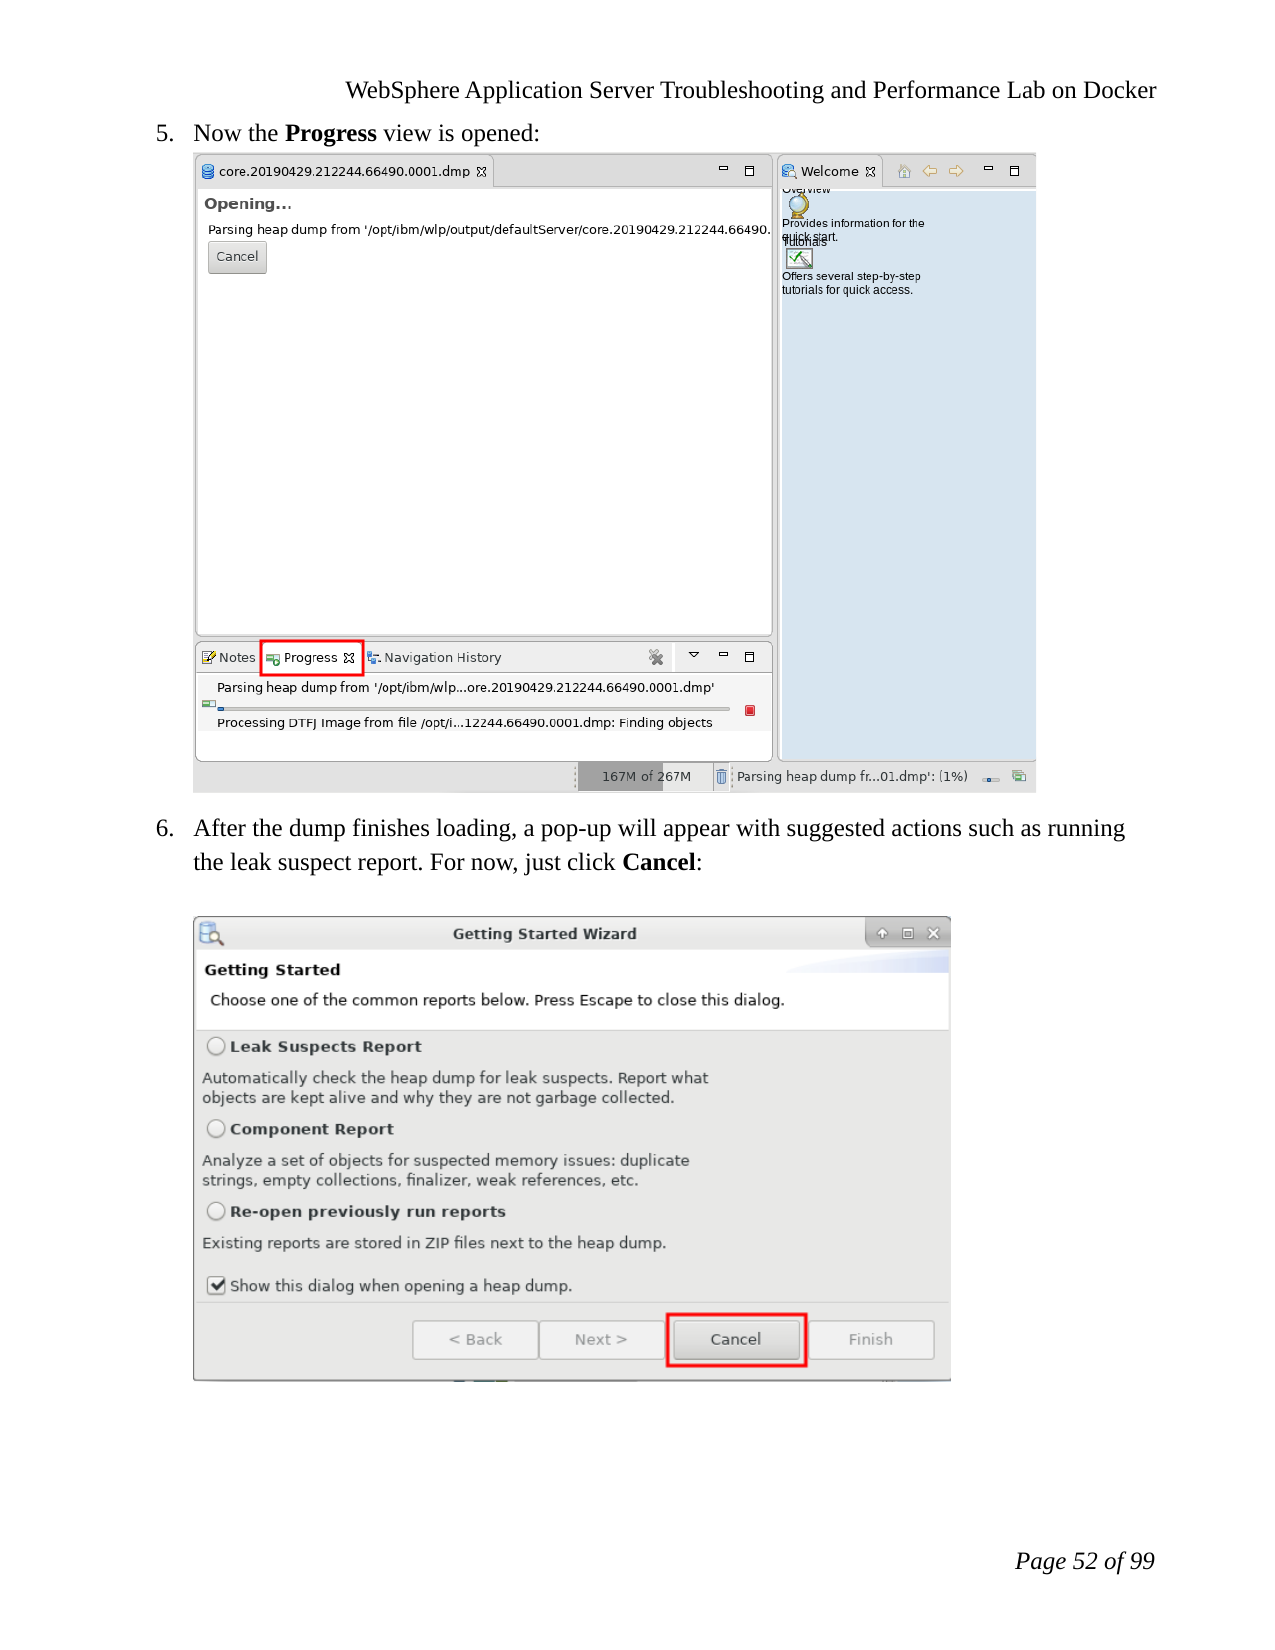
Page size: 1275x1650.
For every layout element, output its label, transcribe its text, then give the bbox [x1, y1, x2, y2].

picture [193, 152, 1037, 793]
picture [193, 916, 951, 1382]
